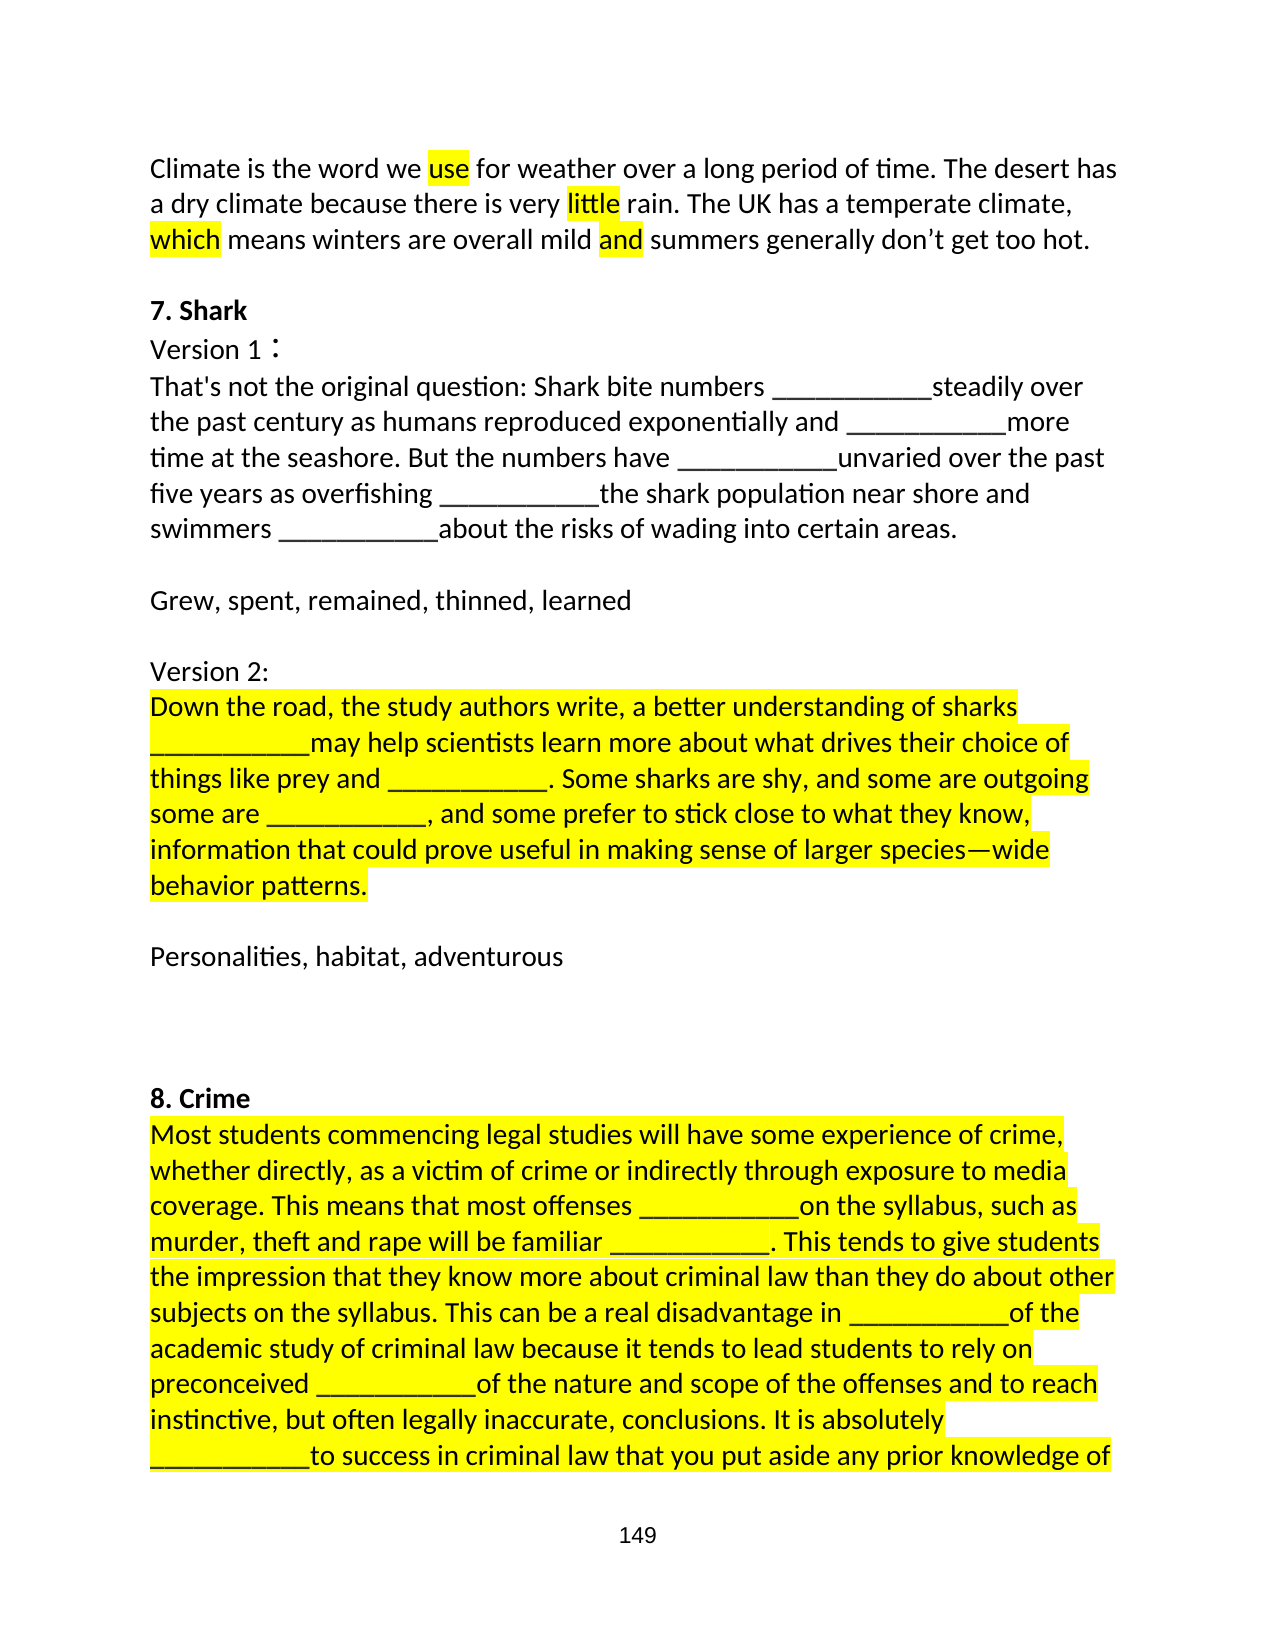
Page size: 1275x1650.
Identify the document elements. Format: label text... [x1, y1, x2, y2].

text Climate is the word we use for weather over a long period of time. The desert has a dry climate because there is very little rain. The UK has a temperate climate, which means winters are overall mild and summers generally don’t get too hot. [150, 150, 1125, 257]
text 7. Shark [150, 292, 1125, 328]
text 8. Crime [150, 1080, 1125, 1116]
text Version 1： [150, 328, 1125, 368]
text Personalities, habitat, adventurous [150, 938, 1125, 973]
text That's not the original question: Shark bite numbers ___________steadily over the past century as humans reproduced exponentially and ___________more time at the seashore. But the numbers have ___________unvaried over the past five years as overfishing ___________the shark population near shore and swimmers ___________about the risks of wading into certain areas. [150, 368, 1125, 546]
text Grew, spent, remained, thinned, learned [150, 582, 1125, 617]
text Version 2: [150, 653, 1125, 688]
text Down the road, the study authors write, a better understanding of sharks ___________may help scientists learn more about what drives their choice of things like prey and ___________. Some sharks are shy, and some are outgoing some are ___________, and some prefer to stick close to what they know, information that could prove useful in making sense of larger species—wide behavior patterns. [150, 688, 1125, 902]
